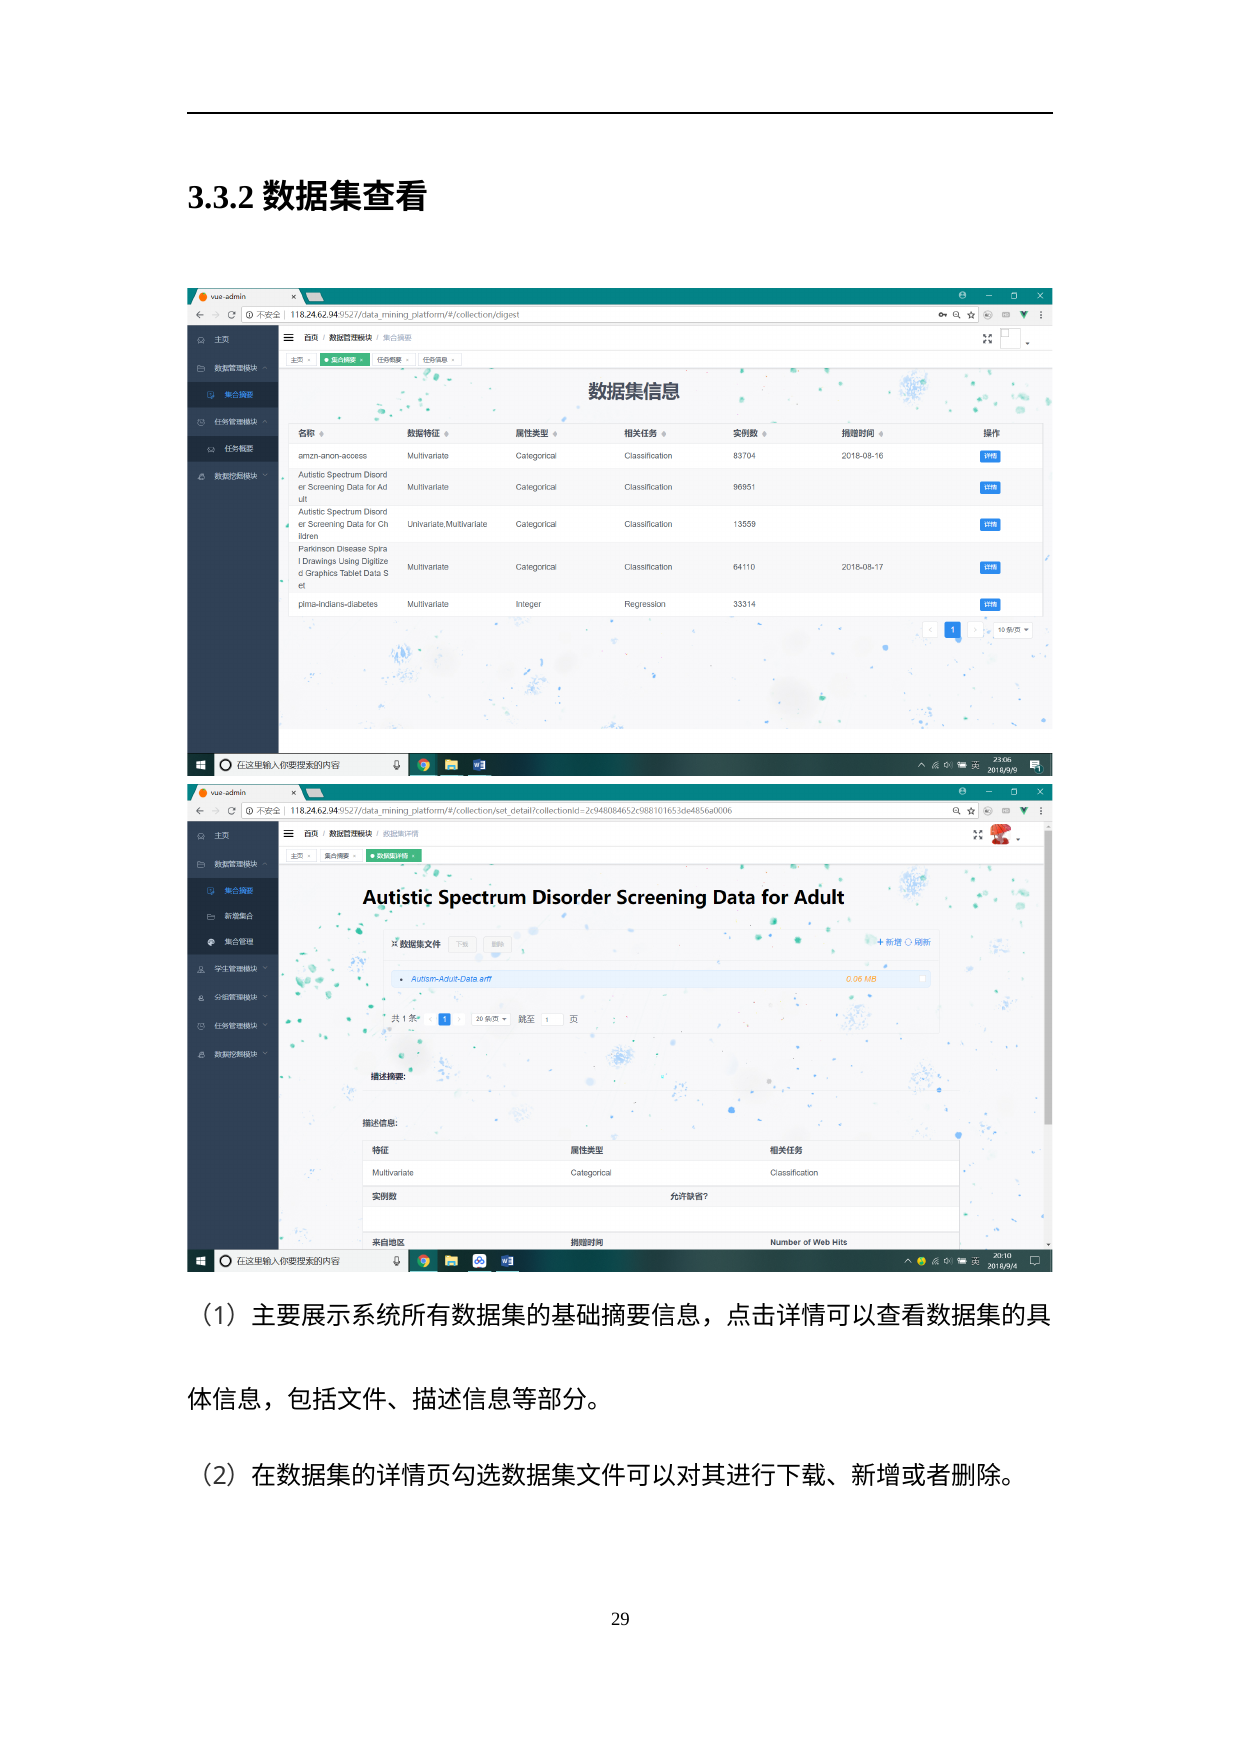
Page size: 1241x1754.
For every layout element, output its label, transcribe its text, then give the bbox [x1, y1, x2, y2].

list 主要展示系统所有数据集的基础摘要信息，点击详情可以查看数据集的具体信息，包括文件、描述信息等部分。 [187, 1281, 1053, 1430]
subtitle 3.3.2 数据集查看 [187, 162, 1053, 227]
picture [187, 784, 1053, 1272]
picture [187, 288, 1053, 776]
list 在数据集的详情页勾选数据集文件可以对其进行下载、新增或者删除。 [187, 1441, 1053, 1506]
